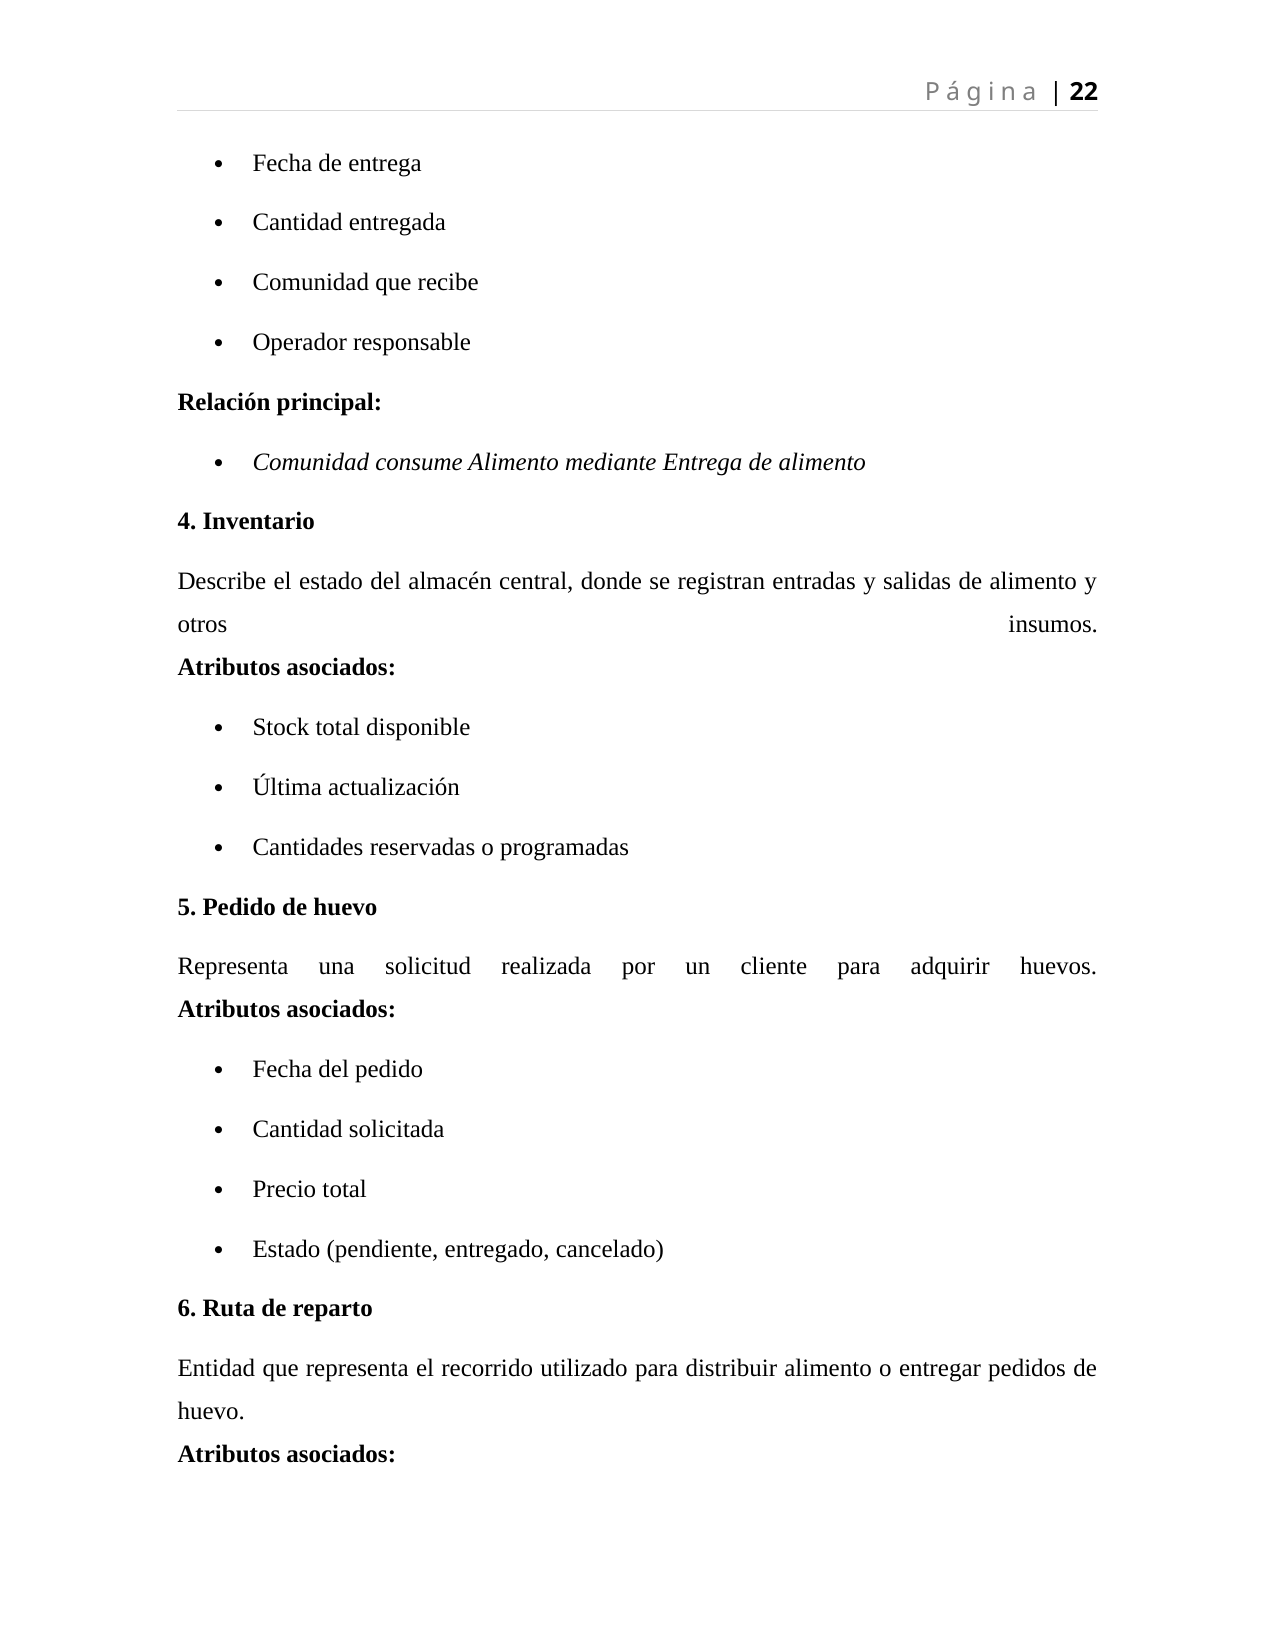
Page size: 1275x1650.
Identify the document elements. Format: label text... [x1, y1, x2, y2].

text Entidad que representa el recorrido utilizado para distribuir alimento o entregar pedidos de huevo. Atributos asociados: [177, 1353, 1098, 1468]
text 6. Ruta de reparto [177, 1293, 1098, 1322]
list Fecha del pedido [215, 1054, 1098, 1083]
list Operador responsable [215, 327, 1098, 356]
text 5. Pedido de huevo [177, 892, 1098, 920]
list Cantidad entregada [215, 207, 1098, 236]
list Comunidad que recibe [215, 267, 1098, 296]
list Cantidad solicitada [215, 1114, 1098, 1143]
text Describe el estado del almacén central, donde se registran entradas y salidas de alimento y otros insumos. Atributos asociados: [177, 566, 1098, 681]
list Precio total [215, 1174, 1098, 1203]
list Cantidades reservadas o programadas [215, 832, 1098, 861]
list Stock total disponible [215, 712, 1098, 741]
list Estado (pendiente, entregado, cancelado) [215, 1234, 1098, 1262]
list Comunidad consume Alimento mediante Entrega de alimento [215, 447, 1098, 475]
text Relación principal: [177, 387, 1098, 416]
list Fecha de entrega [215, 148, 1098, 176]
text 4. Inventario [177, 506, 1098, 535]
list Última actualización [215, 772, 1098, 801]
text Representa una solicitud realizada por un cliente para adquirir huevos. Atributos asociados: [177, 951, 1098, 1023]
